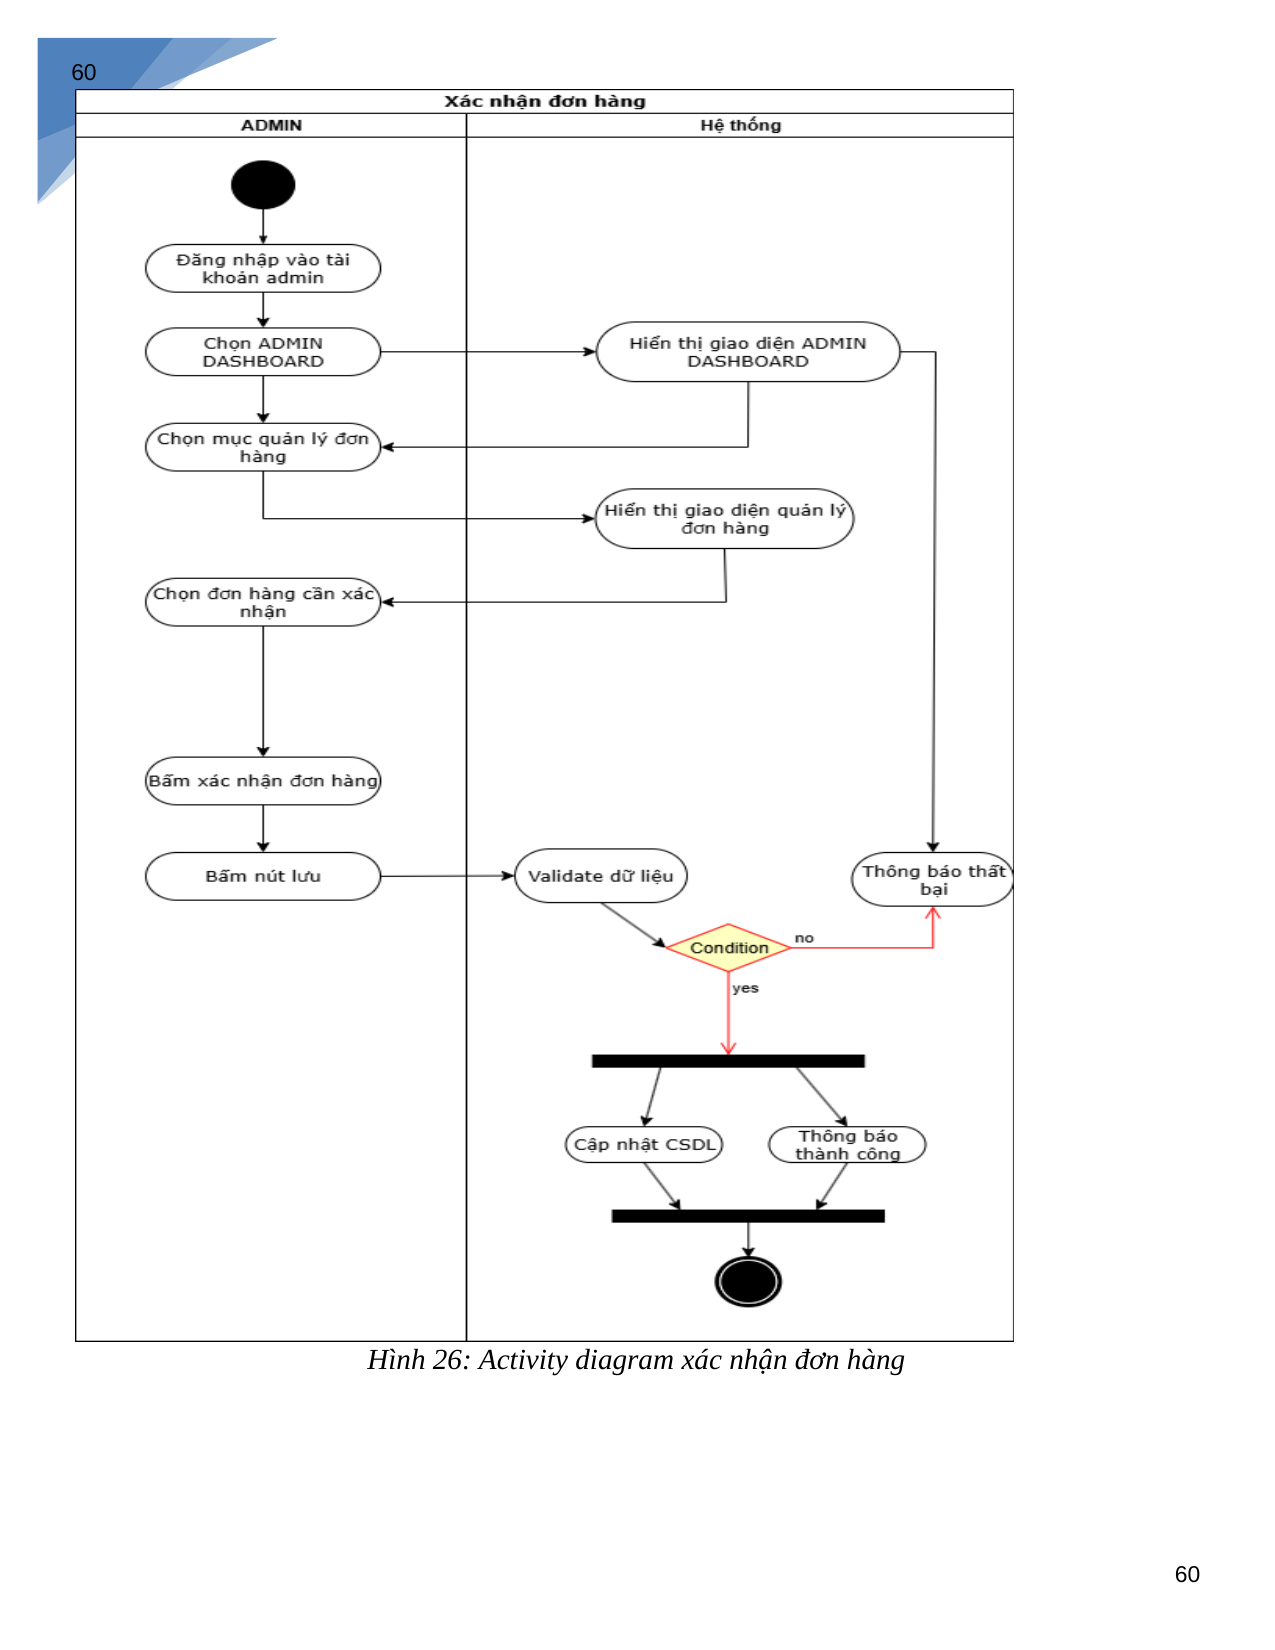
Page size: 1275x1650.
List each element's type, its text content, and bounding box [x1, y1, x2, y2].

picture [37, 37, 1014, 1342]
text Hình 26: Activity diagram xác nhận đơn hàng [75, 1342, 1200, 1375]
